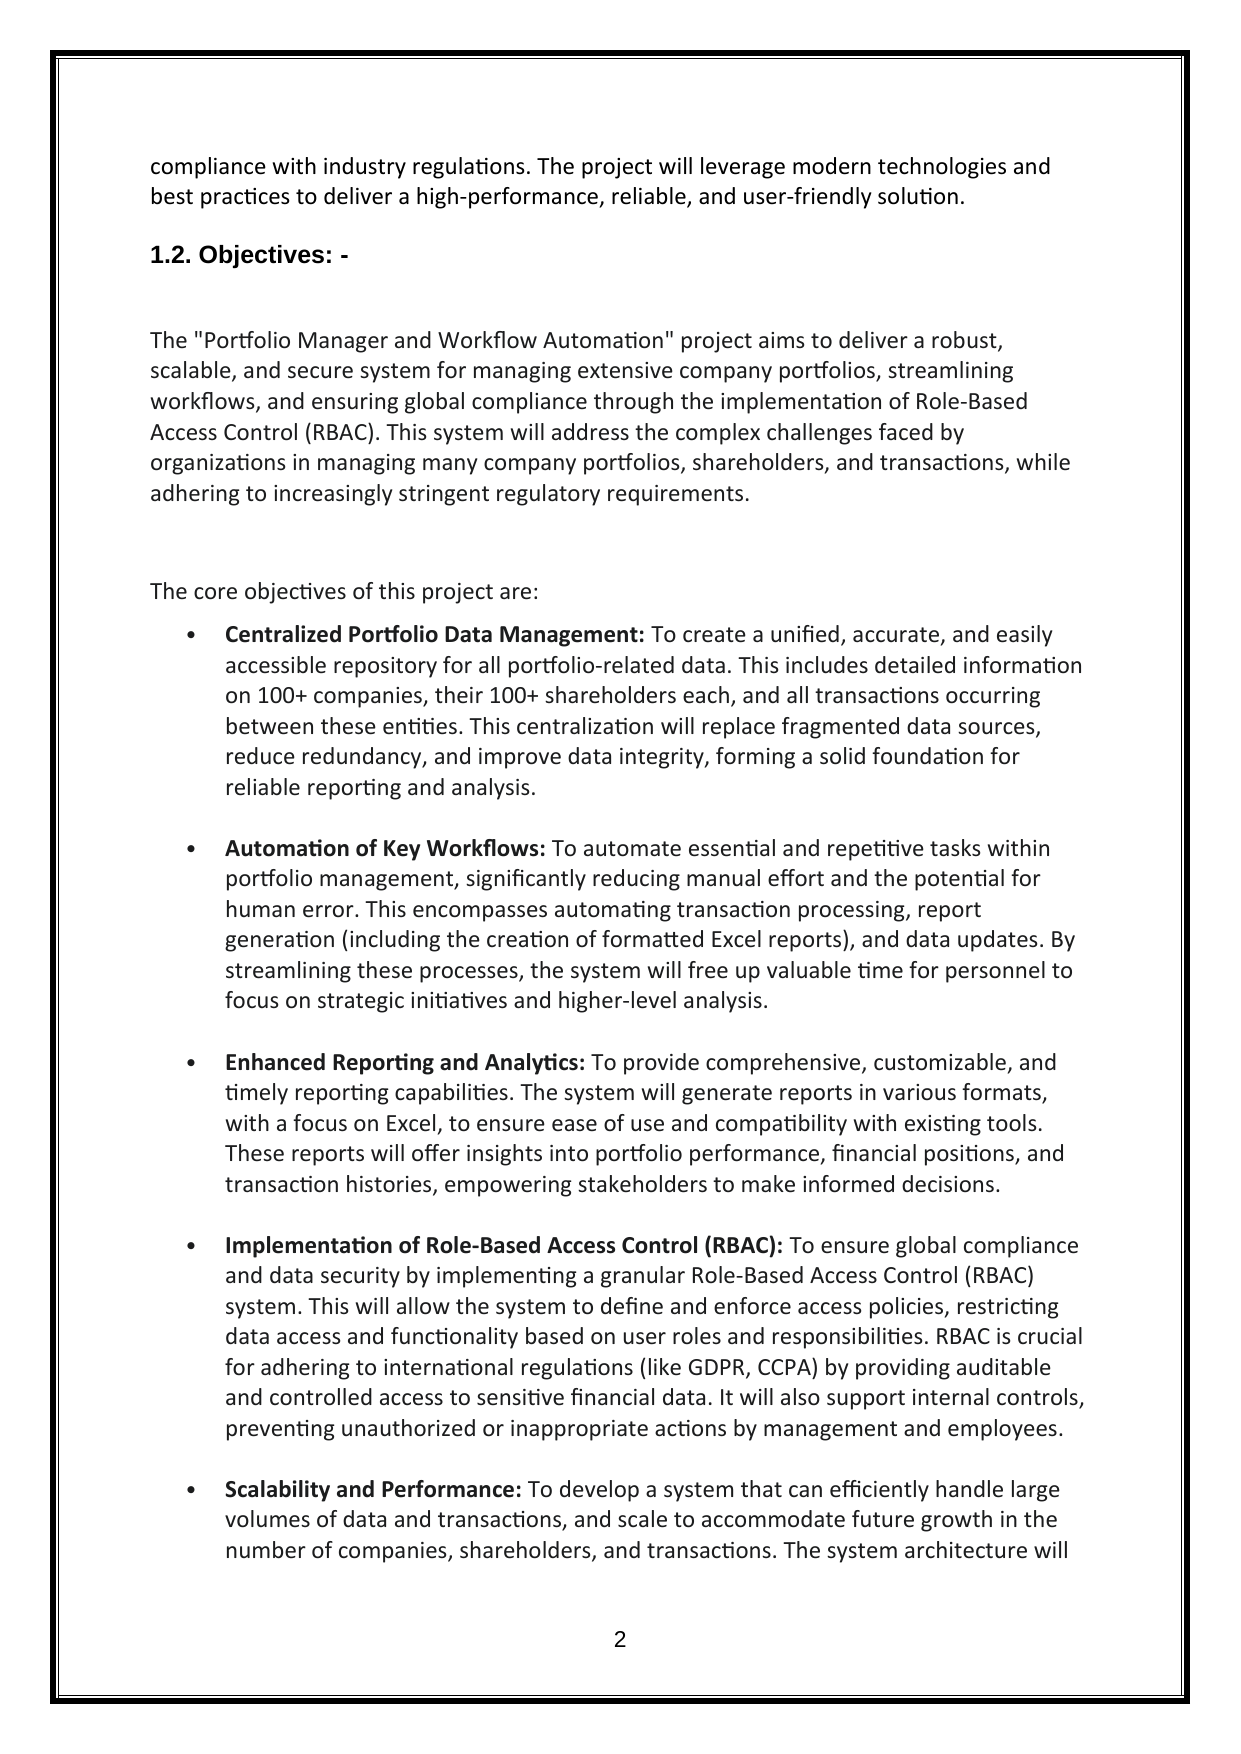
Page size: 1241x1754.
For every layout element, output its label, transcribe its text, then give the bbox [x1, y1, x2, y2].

list Implementation of Role-Based Access Control (RBAC): To ensure global compliance and data security by implementing a granular Role-Based Access Control (RBAC) system. This will allow the system to define and enforce access policies, restricting data access and functionality based on user roles and responsibilities. RBAC is crucial for adhering to international regulations (like GDPR, CCPA) by providing auditable and controlled access to sensitive financial data. It will also support internal controls, preventing unauthorized or inappropriate actions by management and employees. [187, 1229, 1090, 1442]
subtitle 1.2. Objectives: - [150, 240, 1090, 269]
list Automation of Key Workflows: To automate essential and repetitive tasks within portfolio management, significantly reducing manual effort and the potential for human error. This encompasses automating transaction processing, report generation (including the creation of formatted Excel reports), and data updates. By streamlining these processes, the system will free up valuable time for personnel to focus on strategic initiatives and higher-level analysis. [187, 832, 1090, 1015]
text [150, 150, 1090, 211]
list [187, 1473, 1090, 1564]
text The core objectives of this project are: [150, 575, 1090, 606]
list Centralized Portfolio Data Management: To create a unified, accurate, and easily accessible repository for all portfolio-related data. This includes detailed information on 100+ companies, their 100+ shareholders each, and all transactions occurring between these entities. This centralization will replace fragmented data sources, reduce redundancy, and improve data integrity, forming a solid foundation for reliable reporting and analysis. [187, 618, 1090, 801]
text The "Portfolio Manager and Workflow Automation" project aims to deliver a robust, scalable, and secure system for managing extensive company portfolios, streamlining workflows, and ensuring global compliance through the implementation of Role-Based Access Control (RBAC). This system will address the complex challenges faced by organizations in managing many company portfolios, shareholders, and transactions, while adhering to increasingly stringent regulatory requirements. [150, 324, 1090, 507]
list Enhanced Reporting and Analytics: To provide comprehensive, customizable, and timely reporting capabilities. The system will generate reports in various formats, with a focus on Excel, to ensure ease of use and compatibility with existing tools. These reports will offer insights into portfolio performance, financial positions, and transaction histories, empowering stakeholders to make informed decisions. [187, 1046, 1090, 1198]
